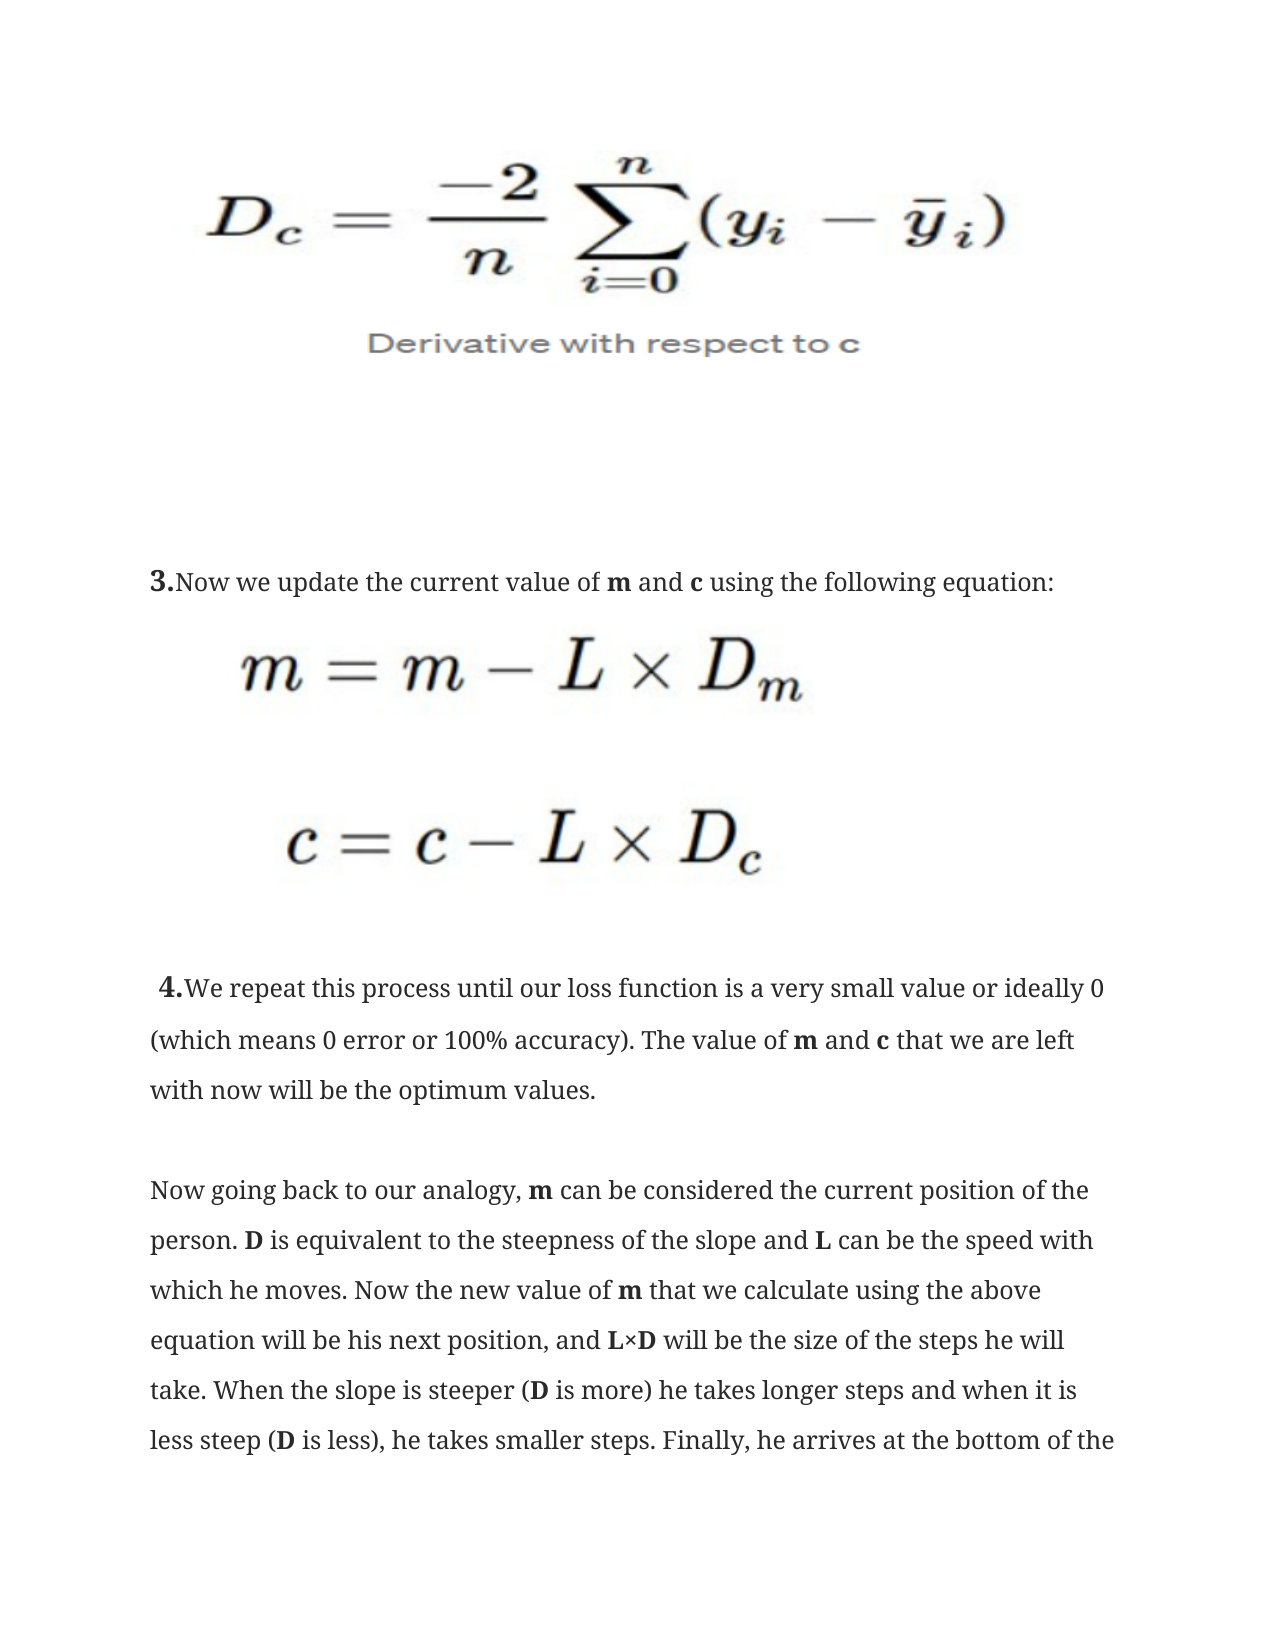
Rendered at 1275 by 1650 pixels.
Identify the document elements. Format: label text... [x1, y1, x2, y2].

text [150, 1157, 1125, 1457]
picture [150, 150, 1040, 371]
picture [225, 625, 814, 907]
text 3.Now we update the current value of m and c using the following equation: [150, 549, 1125, 599]
text 4.We repeat this process until our loss function is a very small value or ideally 0 (which means 0 error or 100% accuracy). The value of m and c that we are left with now will be the optimum values. [150, 957, 1125, 1107]
